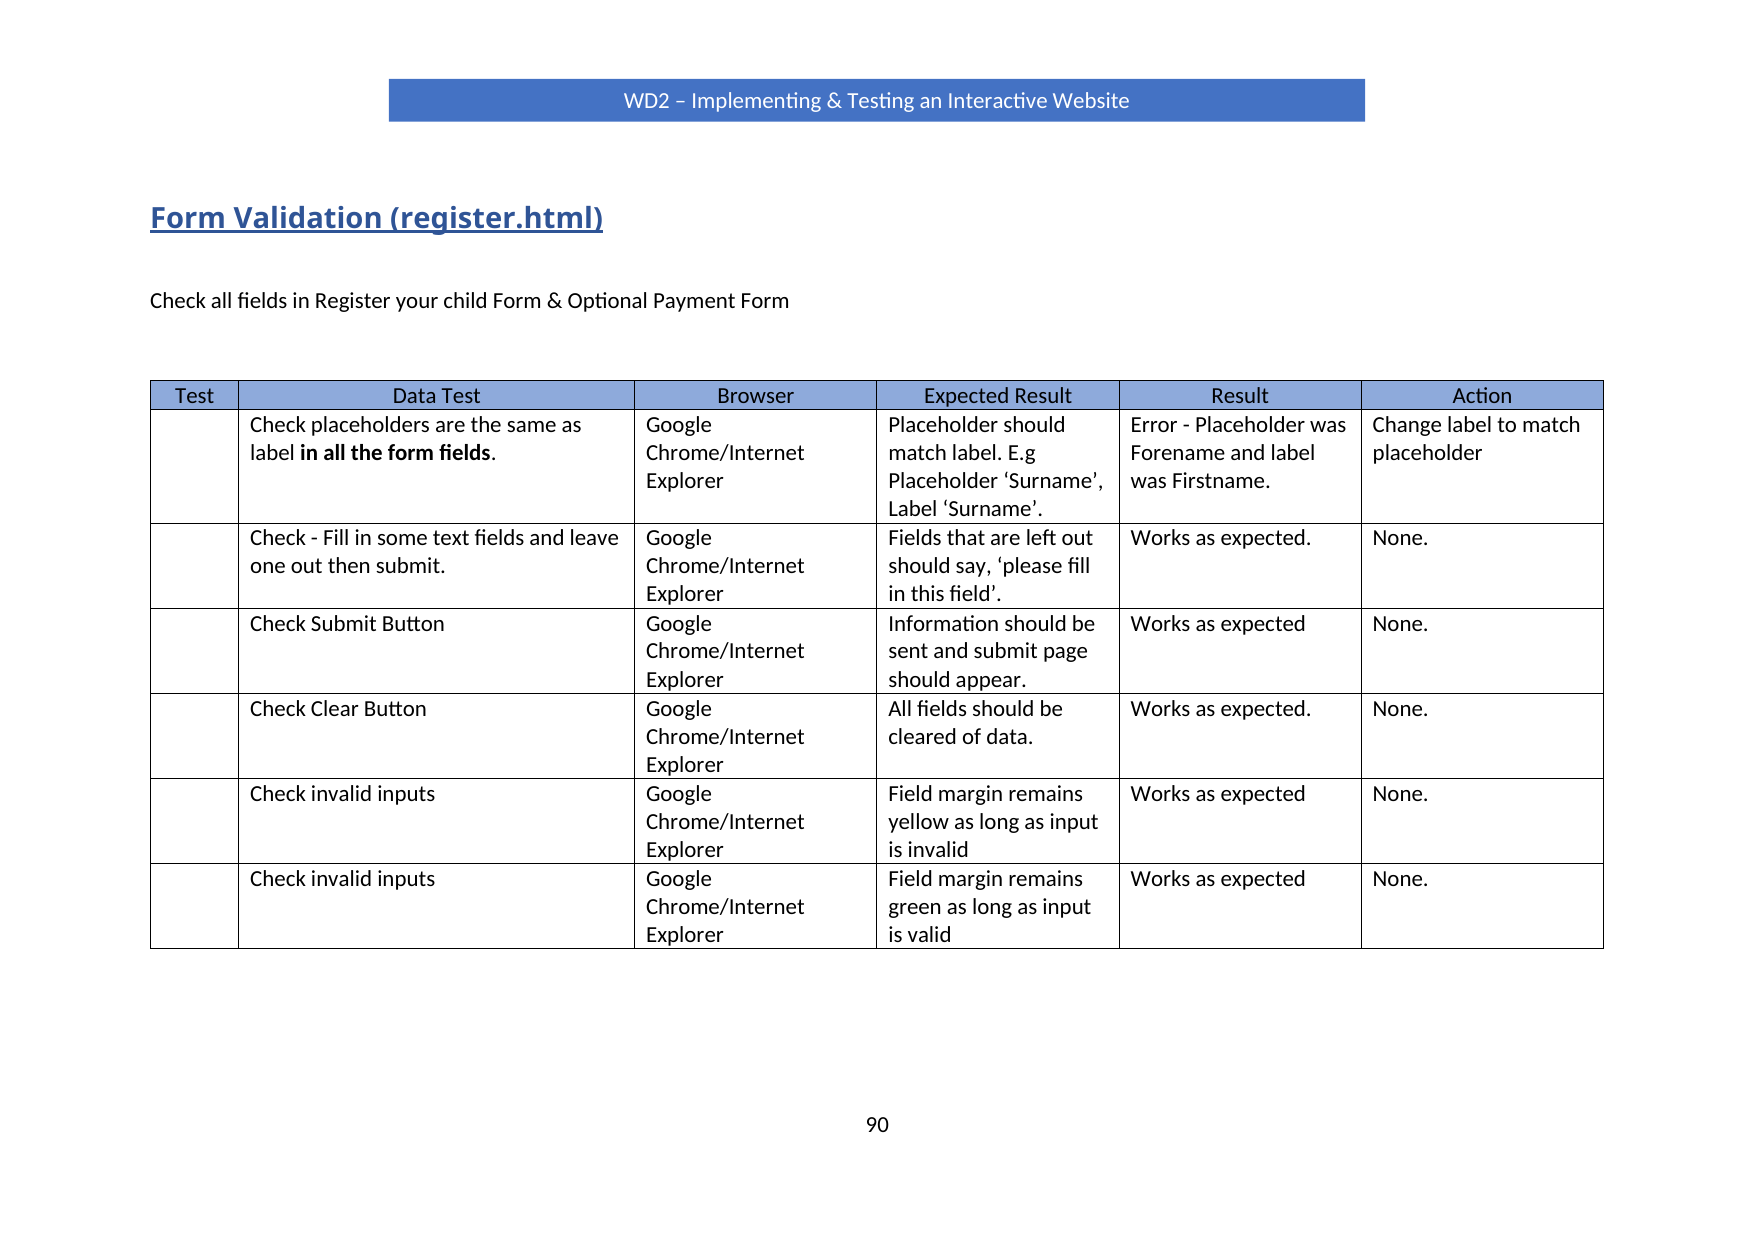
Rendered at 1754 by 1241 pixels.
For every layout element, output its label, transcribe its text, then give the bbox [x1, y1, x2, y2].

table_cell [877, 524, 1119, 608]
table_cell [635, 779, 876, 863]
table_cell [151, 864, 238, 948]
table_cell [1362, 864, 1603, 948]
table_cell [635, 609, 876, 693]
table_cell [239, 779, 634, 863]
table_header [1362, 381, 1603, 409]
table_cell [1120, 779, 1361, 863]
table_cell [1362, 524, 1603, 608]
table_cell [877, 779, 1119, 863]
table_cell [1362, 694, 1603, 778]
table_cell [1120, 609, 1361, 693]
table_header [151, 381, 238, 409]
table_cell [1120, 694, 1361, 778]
text Check all fields in Register your child Form & Optional Payment Form [150, 287, 1604, 314]
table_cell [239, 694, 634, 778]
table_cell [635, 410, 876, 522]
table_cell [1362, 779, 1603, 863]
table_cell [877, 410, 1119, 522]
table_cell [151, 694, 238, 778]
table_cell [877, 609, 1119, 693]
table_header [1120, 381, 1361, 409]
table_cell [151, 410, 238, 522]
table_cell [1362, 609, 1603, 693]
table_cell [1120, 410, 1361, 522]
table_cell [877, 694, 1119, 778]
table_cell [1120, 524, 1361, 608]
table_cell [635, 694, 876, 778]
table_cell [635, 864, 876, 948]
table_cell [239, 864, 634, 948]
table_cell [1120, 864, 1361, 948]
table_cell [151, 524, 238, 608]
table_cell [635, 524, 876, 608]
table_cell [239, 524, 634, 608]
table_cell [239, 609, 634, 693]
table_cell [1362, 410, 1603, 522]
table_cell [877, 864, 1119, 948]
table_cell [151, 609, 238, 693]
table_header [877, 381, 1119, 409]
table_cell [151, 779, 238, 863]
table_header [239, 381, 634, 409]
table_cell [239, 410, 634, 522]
subtitle Form Validation (register.html) [150, 197, 1604, 237]
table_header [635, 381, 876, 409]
